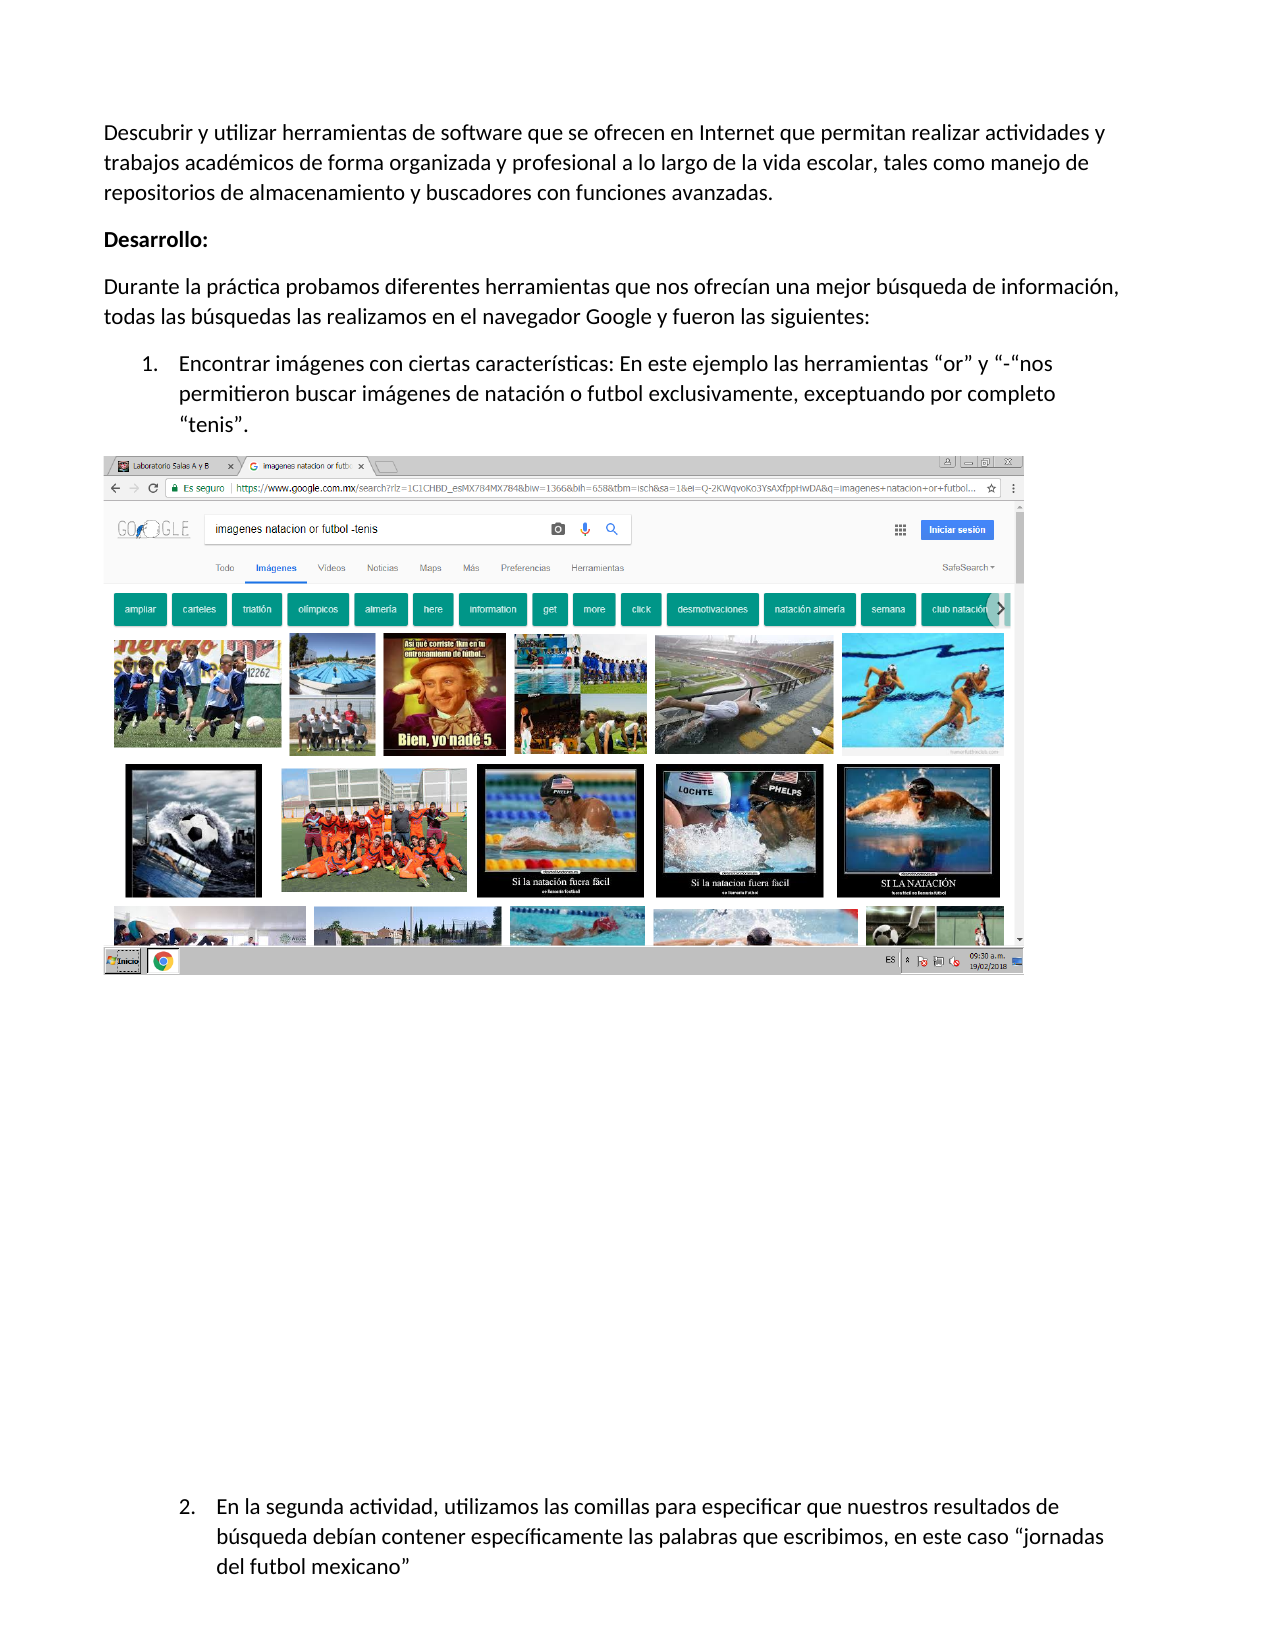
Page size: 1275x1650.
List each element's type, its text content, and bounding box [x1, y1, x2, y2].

text Descubrir y utilizar herramientas de software que se ofrecen en Internet que permitan realizar actividades y trabajos académicos de forma organizada y profesional a lo largo de la vida escolar, tales como manejo de repositorios de almacenamiento y buscadores con funciones avanzadas. [103, 118, 1122, 207]
list Encontrar imágenes con ciertas características: En este ejemplo las herramientas “or” y “-“nos permitieron buscar imágenes de natación o futbol exclusivamente, exceptuando por completo “tenis”. [141, 349, 1122, 438]
text Durante la práctica probamos diferentes herramientas que nos ofrecían una mejor búsqueda de información, todas las búsquedas las realizamos en el navegador Google y fueron las siguientes: [103, 272, 1122, 331]
text Desarrollo: [103, 225, 1122, 253]
list En la segunda actividad, utilizamos las comillas para especificar que nuestros resultados de búsqueda debían contener específicamente las palabras que escribimos, en este caso “jornadas del futbol mexicano” [178, 1492, 1122, 1581]
picture [103, 456, 1024, 975]
